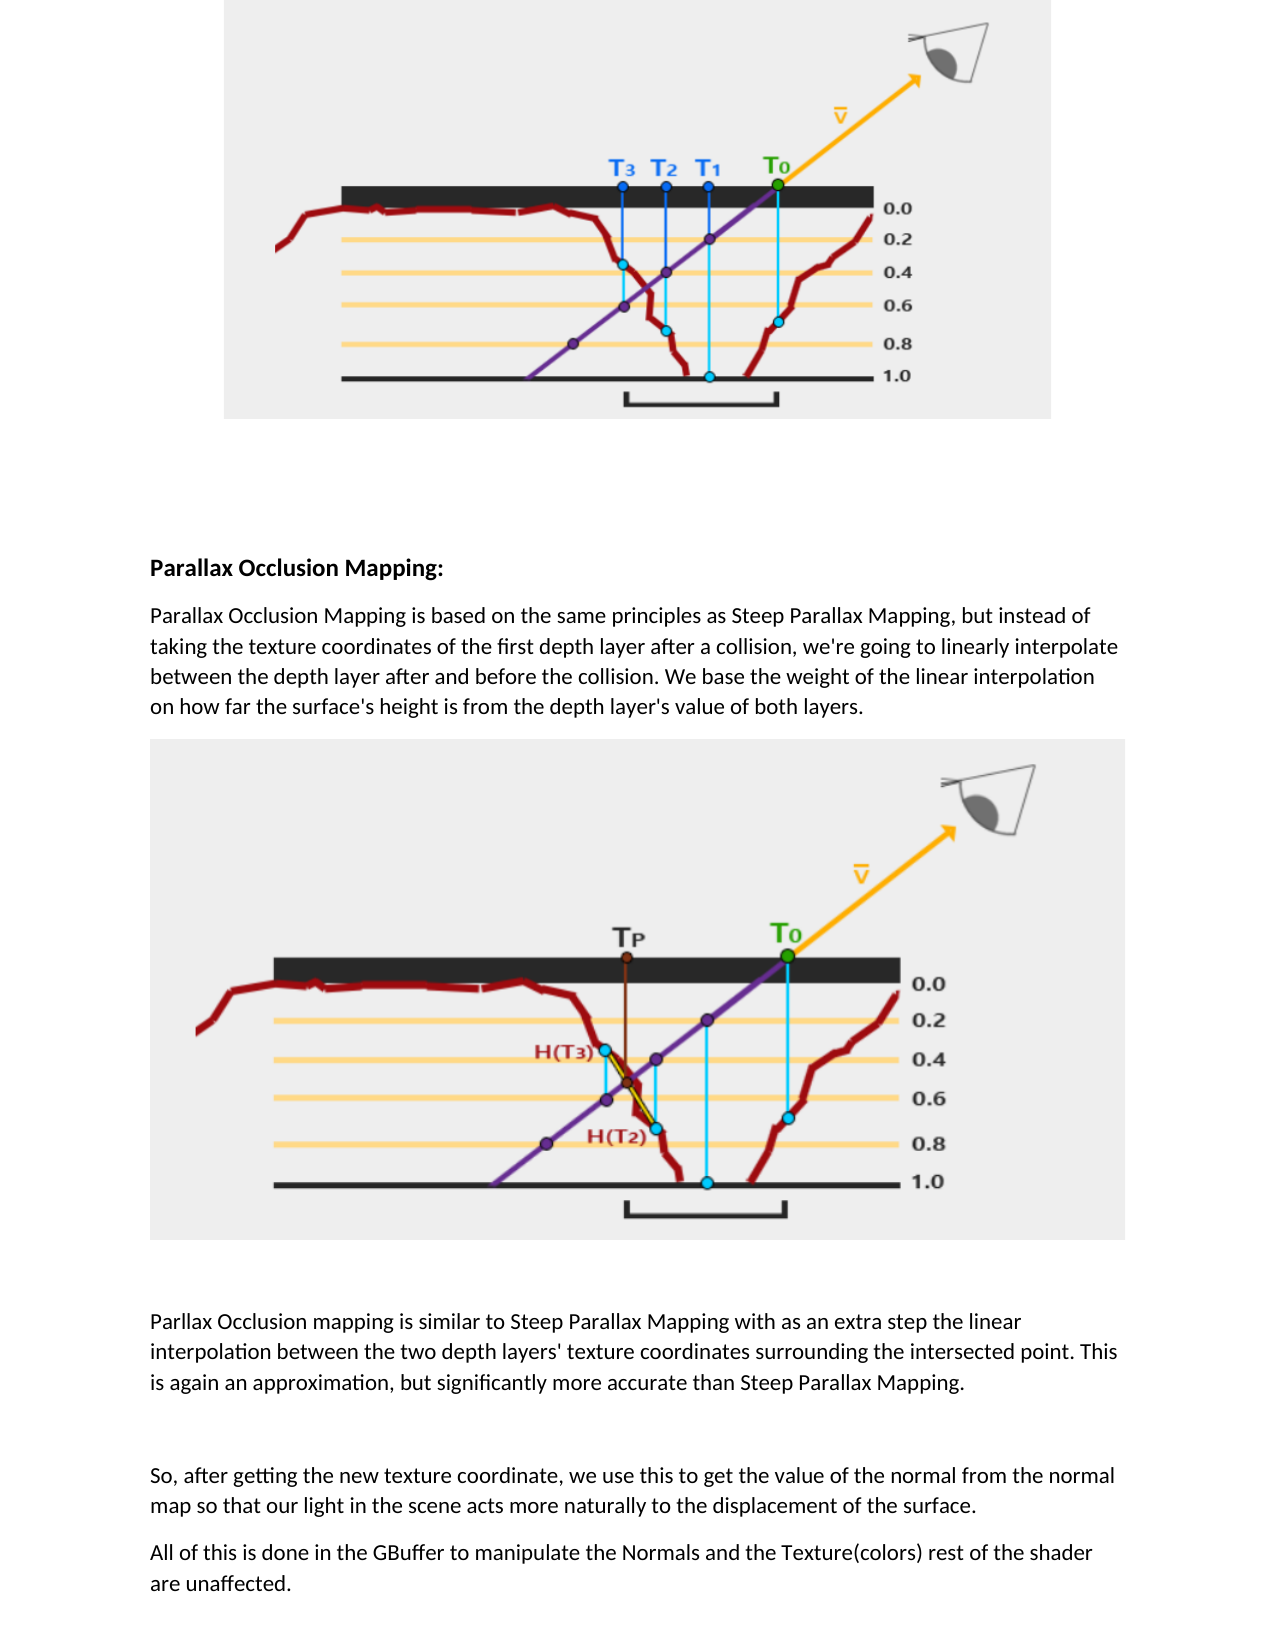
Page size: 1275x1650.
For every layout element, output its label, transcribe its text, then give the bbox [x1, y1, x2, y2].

text Parallax Occlusion Mapping is based on the same principles as Steep Parallax Mapping, but instead of taking the texture coordinates of the first depth layer after a collision, we're going to linearly interpolate between the depth layer after and before the collision. We base the weight of the linear interpolation on how far the surface's height is from the depth layer's value of both layers. [150, 602, 1125, 720]
picture [150, 739, 1125, 1240]
text Parallax Occlusion Mapping: [150, 552, 1125, 583]
picture [223, 0, 1052, 419]
text All of this is done in the GBuffer to manipulate the Normals and the Texture(colors) rest of the shader are unaffected. [150, 1538, 1125, 1597]
text Parllax Occlusion mapping is similar to Steep Parallax Mapping with as an extra step the linear interpolation between the two depth layers' texture coordinates surrounding the intersected point. This is again an approximation, but significantly more accurate than Steep Parallax Mapping. [150, 1307, 1125, 1396]
text So, after getting the new texture coordinate, we use this to get the value of the normal from the normal map so that our light in the scene acts more naturally to the displacement of the surface. [150, 1461, 1125, 1520]
